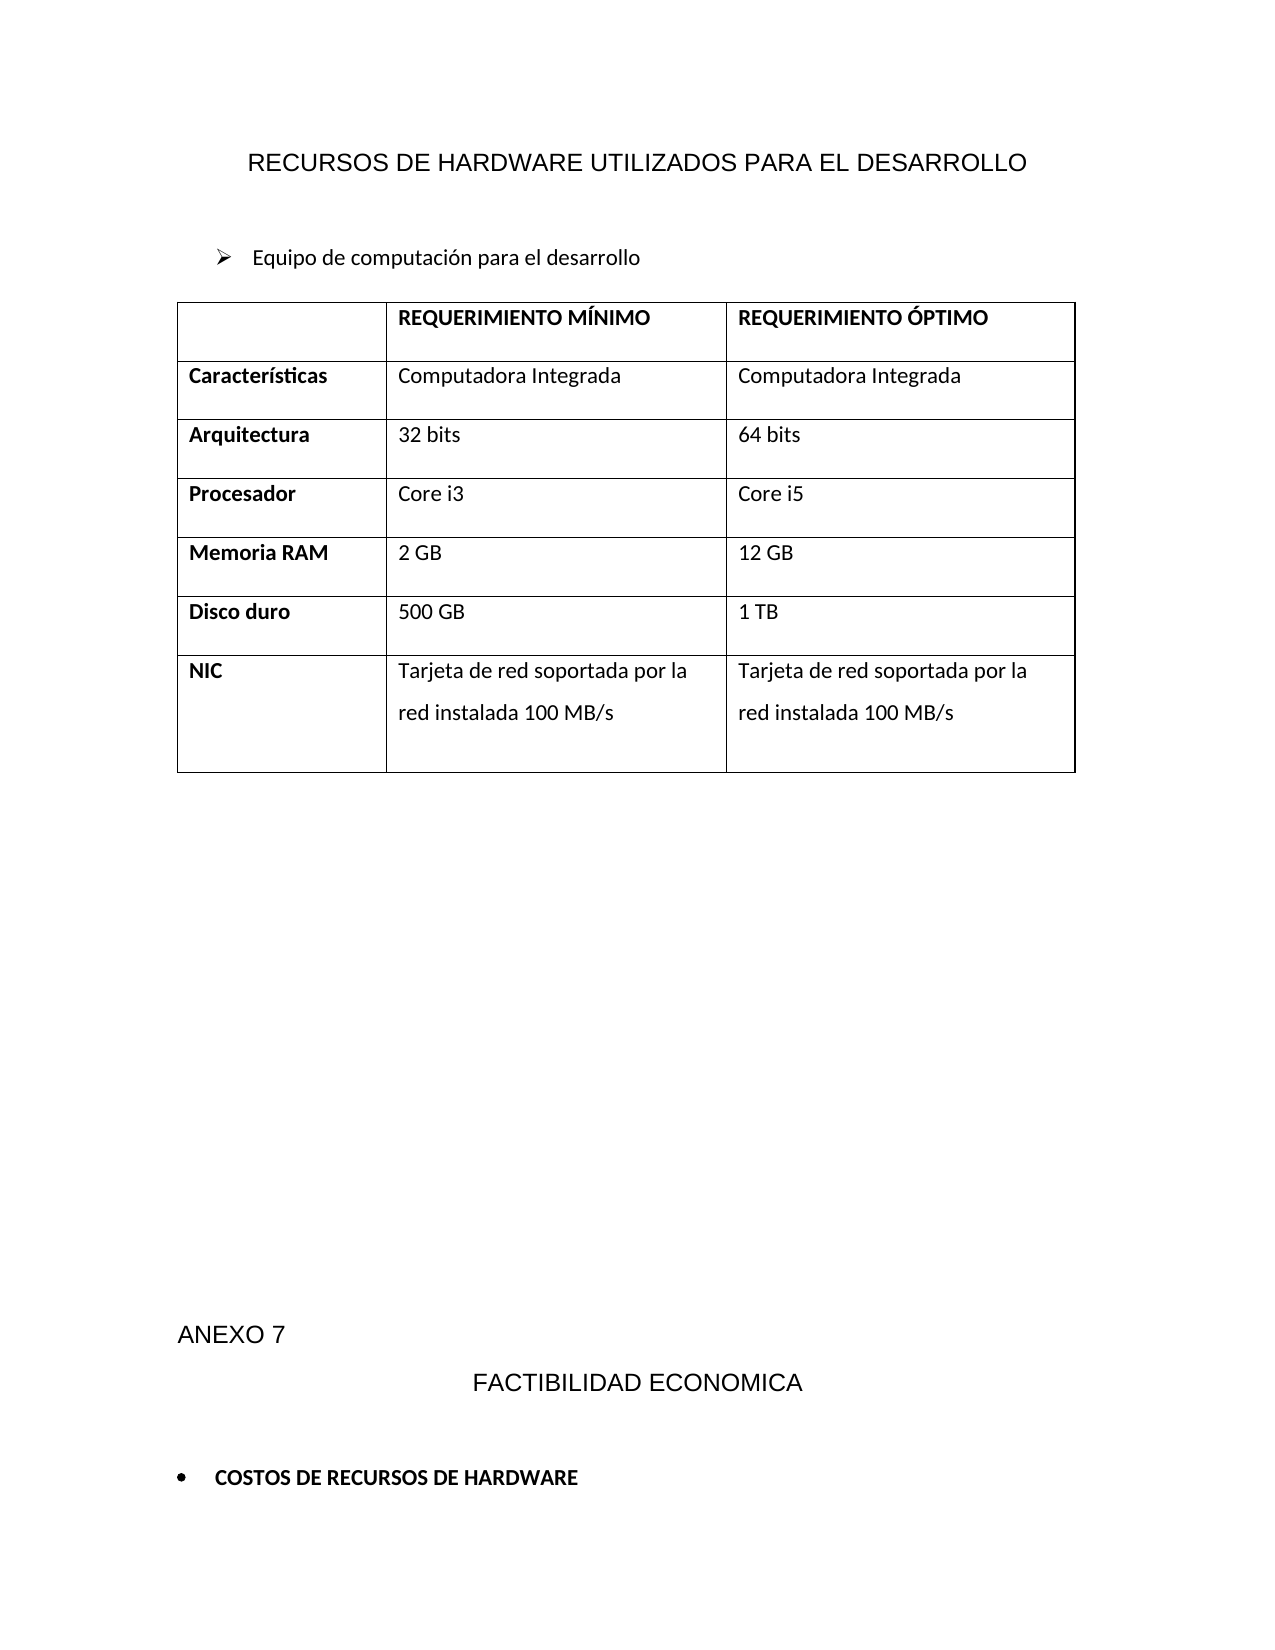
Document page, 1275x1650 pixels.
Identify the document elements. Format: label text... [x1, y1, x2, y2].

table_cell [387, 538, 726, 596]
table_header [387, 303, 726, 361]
text RECURSOS DE HARDWARE UTILIZADOS PARA EL DESARROLLO [177, 148, 1098, 176]
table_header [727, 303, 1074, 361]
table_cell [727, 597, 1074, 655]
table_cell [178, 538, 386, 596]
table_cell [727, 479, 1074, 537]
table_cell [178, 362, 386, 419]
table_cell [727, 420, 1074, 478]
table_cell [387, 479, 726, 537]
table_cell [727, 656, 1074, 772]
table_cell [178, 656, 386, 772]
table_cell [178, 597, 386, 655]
list Equipo de computación para el desarrollo [215, 243, 1098, 271]
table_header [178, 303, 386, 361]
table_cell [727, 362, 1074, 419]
list COSTOS DE RECURSOS DE HARDWARE [177, 1463, 1098, 1491]
text FACTIBILIDAD ECONOMICA [177, 1368, 1098, 1396]
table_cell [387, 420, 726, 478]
text ANEXO 7 [177, 1320, 1098, 1349]
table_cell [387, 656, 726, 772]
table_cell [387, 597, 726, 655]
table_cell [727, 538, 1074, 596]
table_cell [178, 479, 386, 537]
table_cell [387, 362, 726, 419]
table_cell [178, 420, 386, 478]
